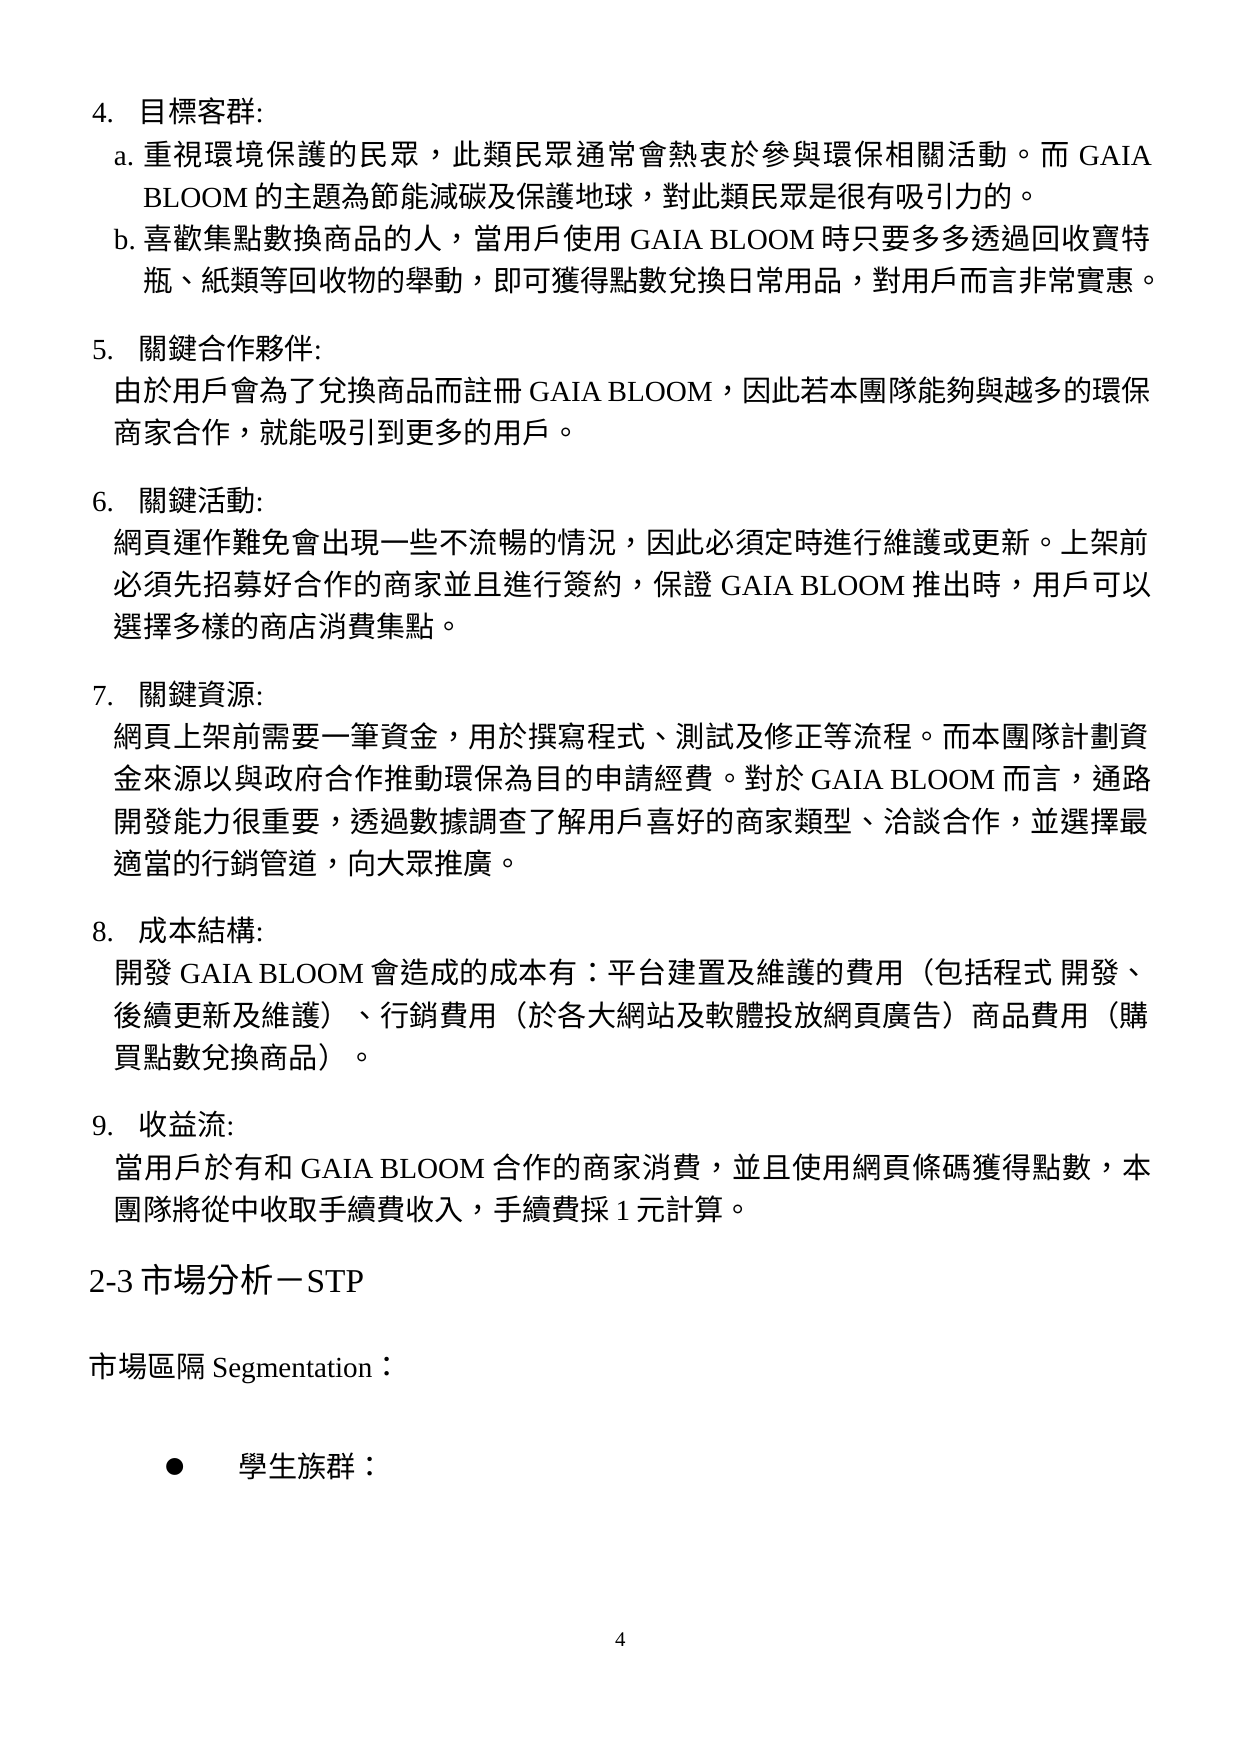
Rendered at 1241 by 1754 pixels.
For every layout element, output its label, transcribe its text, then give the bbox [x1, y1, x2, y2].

list b. 喜歡集點數換商品的人，當用戶使用GAIA BLOOM時只要多多透過回收寶特瓶、紙類等回收物的舉動，即可獲得點數兌換日常用品，對用戶而言非常實惠。 [114, 216, 1152, 300]
list 學生族群： [164, 1427, 1152, 1502]
list 重視環境保護的民眾，此類民眾通常會熱衷於參與環保相關活動。而GAIA BLOOM的主題為節能減碳及保護地球，對此類民眾是很有吸引力的。 [114, 131, 1152, 216]
text 網頁運作難免會出現一些不流暢的情況，因此必須定時進行維護或更新。上架前必須先招募好合作的商家並且進行簽約，保證GAIA BLOOM推出時，用戶可以選擇多樣的商店消費集點。 [114, 519, 1152, 646]
list 目標客群: [114, 89, 1152, 131]
list 關鍵合作夥伴: [114, 325, 1152, 368]
text 由於用戶會為了兌換商品而註冊GAIA BLOOM，因此若本團隊能夠與越多的環保商家合作，就能吸引到更多的用戶。 [114, 368, 1152, 452]
list 關鍵活動: [114, 477, 1152, 519]
list 收益流: [114, 1102, 1152, 1144]
text 網頁上架前需要一筆資金，用於撰寫程式、測試及修正等流程。而本團隊計劃資金來源以與政府合作推動環保為目的申請經費。對於GAIA BLOOM而言，通路開發能力很重要，透過數據調查了解用戶喜好的商家類型、洽談合作，並選擇最適當的行銷管道，向大眾推廣。 [114, 714, 1152, 883]
text 2-3市場分析－STP [89, 1254, 1152, 1302]
text 市場區隔 Segmentation： [89, 1327, 1152, 1402]
list 成本結構: [114, 908, 1152, 950]
list 關鍵資源: [114, 671, 1152, 714]
